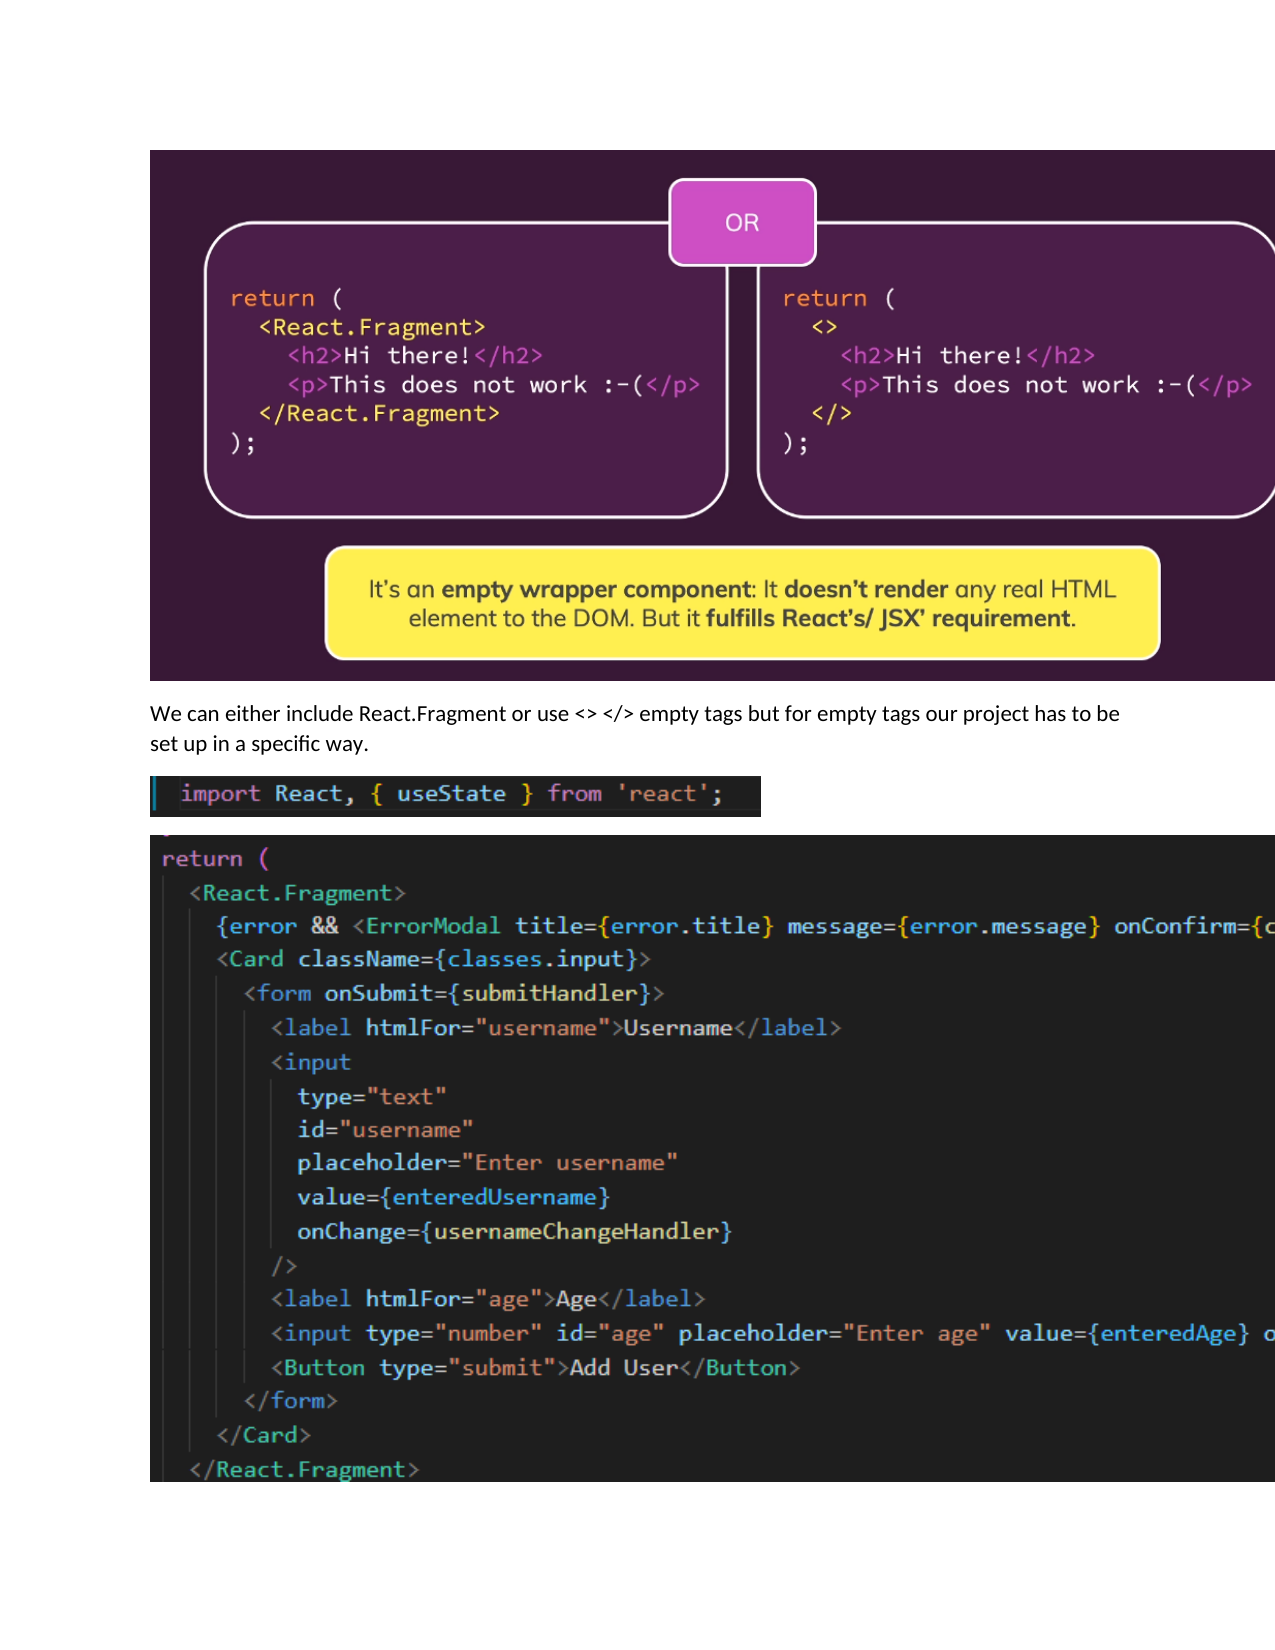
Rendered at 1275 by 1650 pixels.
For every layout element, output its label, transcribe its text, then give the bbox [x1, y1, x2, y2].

picture [150, 835, 1275, 1482]
text We can either include React.Fragment or use <> </> empty tags but for empty tags our project has to be set up in a specific way. [150, 699, 1125, 757]
picture [150, 776, 761, 817]
picture [150, 150, 1275, 681]
